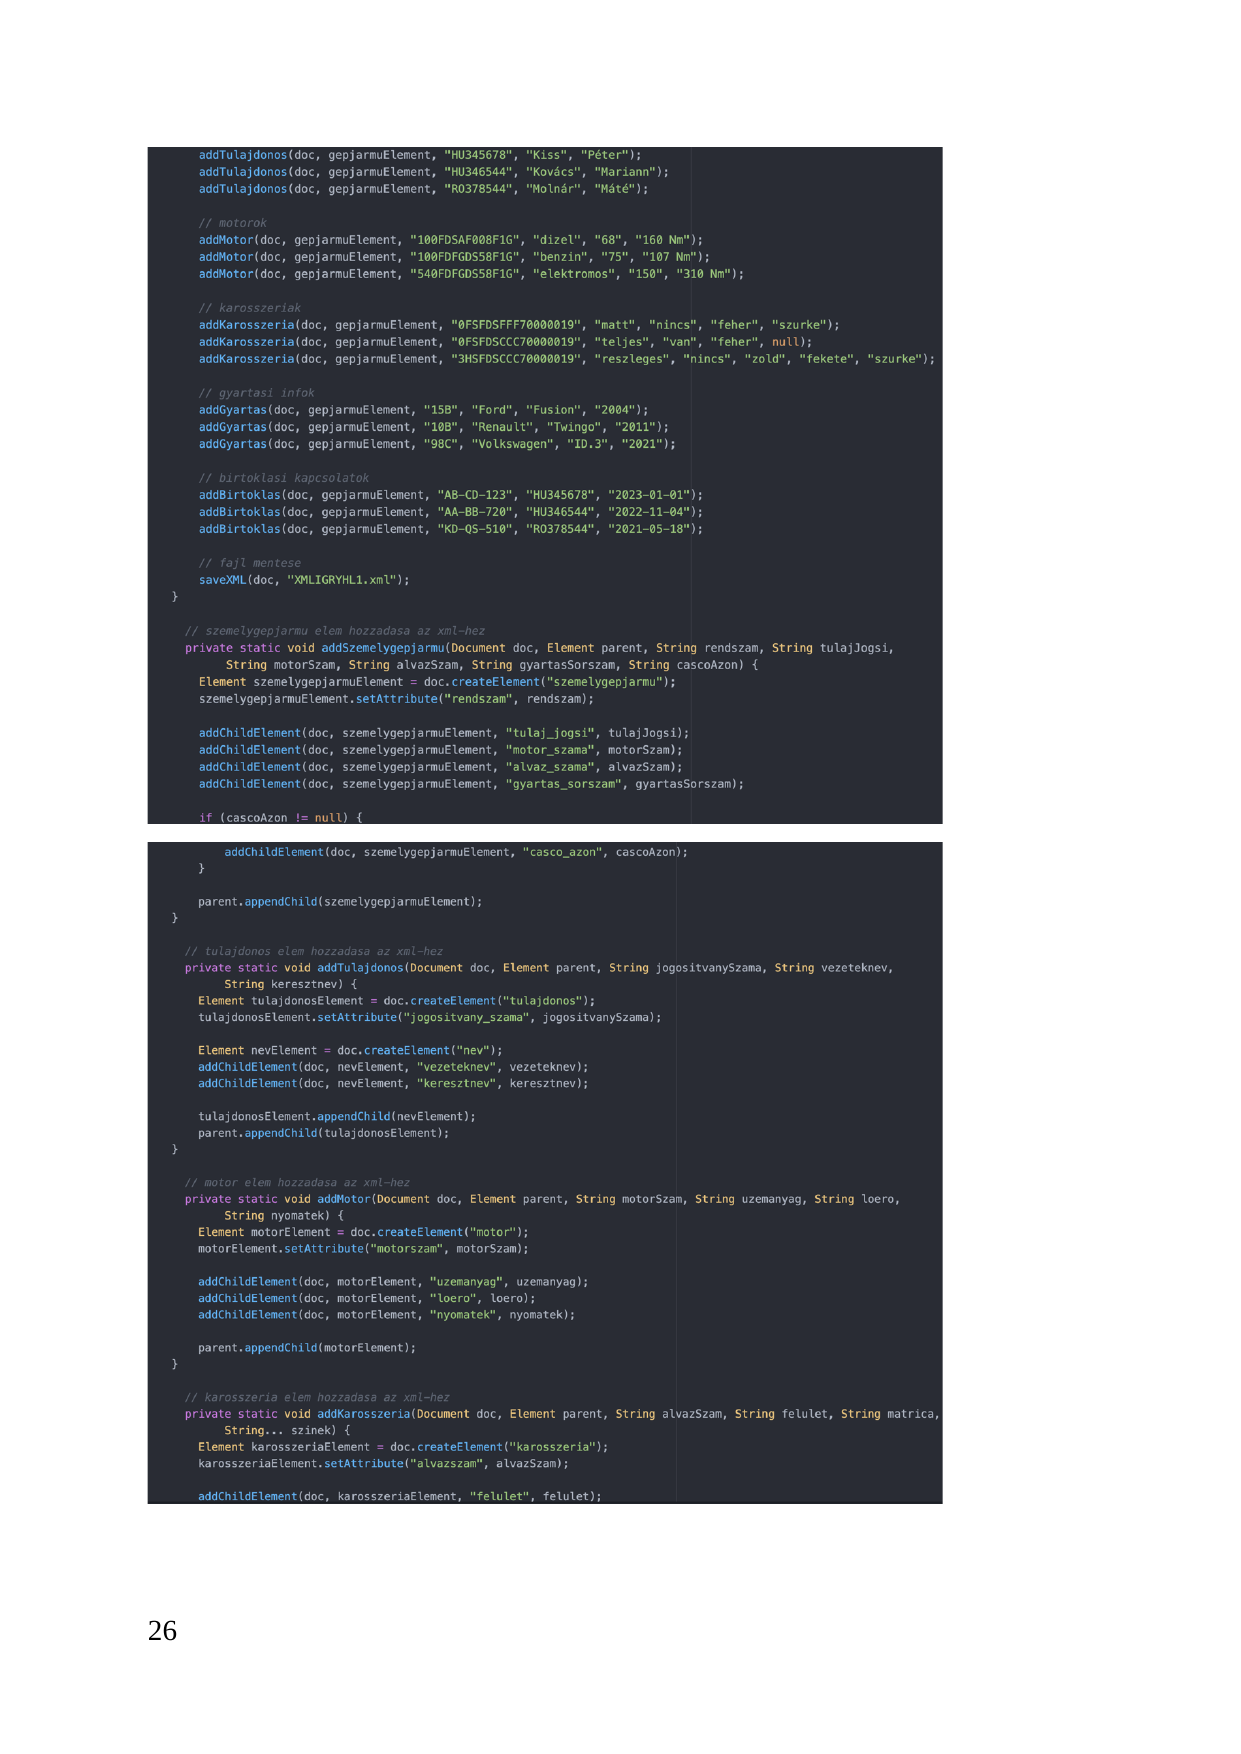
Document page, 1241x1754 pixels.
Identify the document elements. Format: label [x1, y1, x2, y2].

picture [147, 842, 943, 1504]
picture [147, 147, 943, 824]
